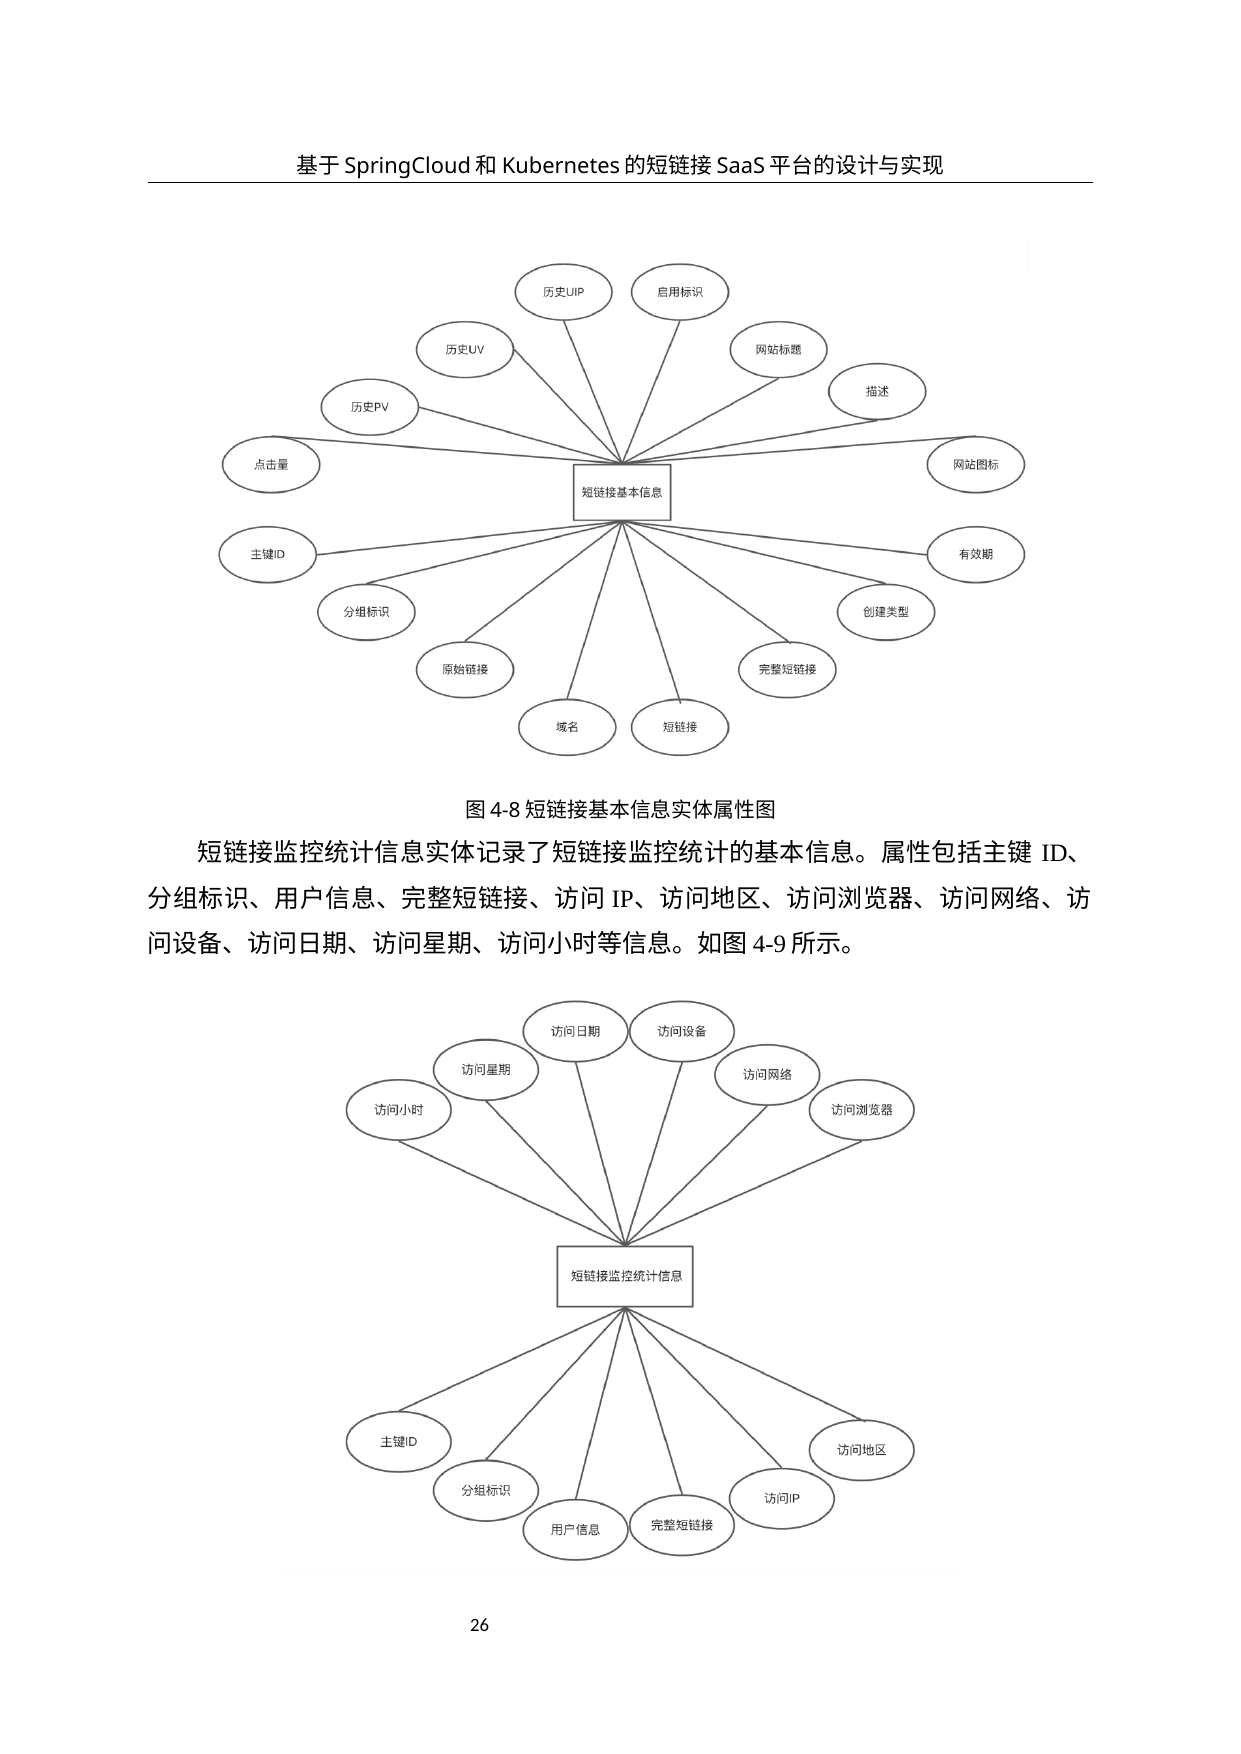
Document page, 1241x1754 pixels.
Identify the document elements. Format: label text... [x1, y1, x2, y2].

text 短链接监控统计信息实体记录了短链接监控统计的基本信息。属性包括主键ID、分组标识、用户信息、完整短链接、访问IP、访问地区、访问浏览器、访问网络、访问设备、访问日期、访问星期、访问小时等信息。如图4-9所示。 [148, 833, 1093, 959]
picture [278, 968, 962, 1576]
picture [211, 240, 1030, 774]
text 图4-8 短链接基本信息实体属性图 [148, 793, 1093, 825]
